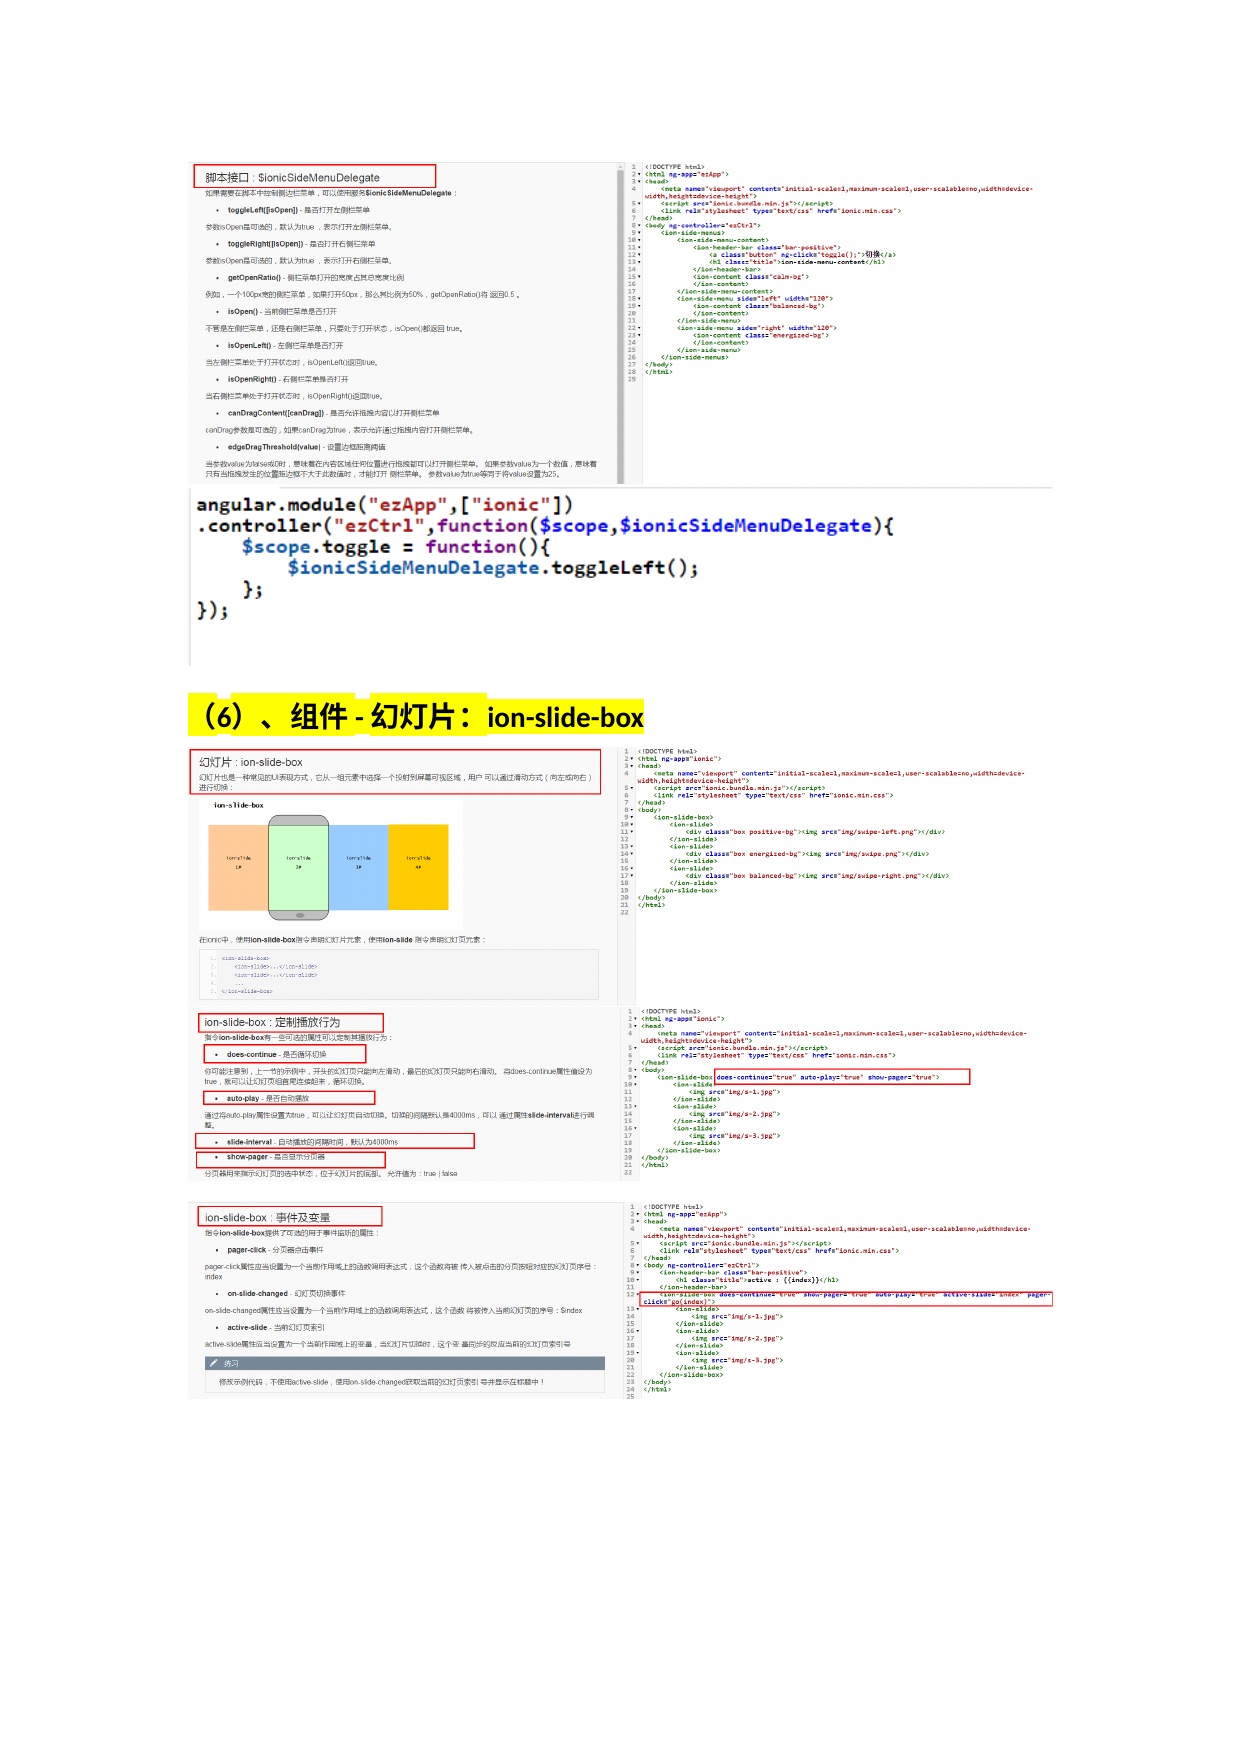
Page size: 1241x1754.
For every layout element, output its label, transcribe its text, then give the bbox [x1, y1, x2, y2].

picture [187, 747, 1053, 1006]
picture [187, 487, 1053, 666]
picture [187, 1202, 1053, 1399]
picture [187, 1007, 1053, 1181]
text （6）、组件 - 幻灯片：ion-slide-box [187, 682, 1053, 747]
picture [187, 162, 1053, 484]
